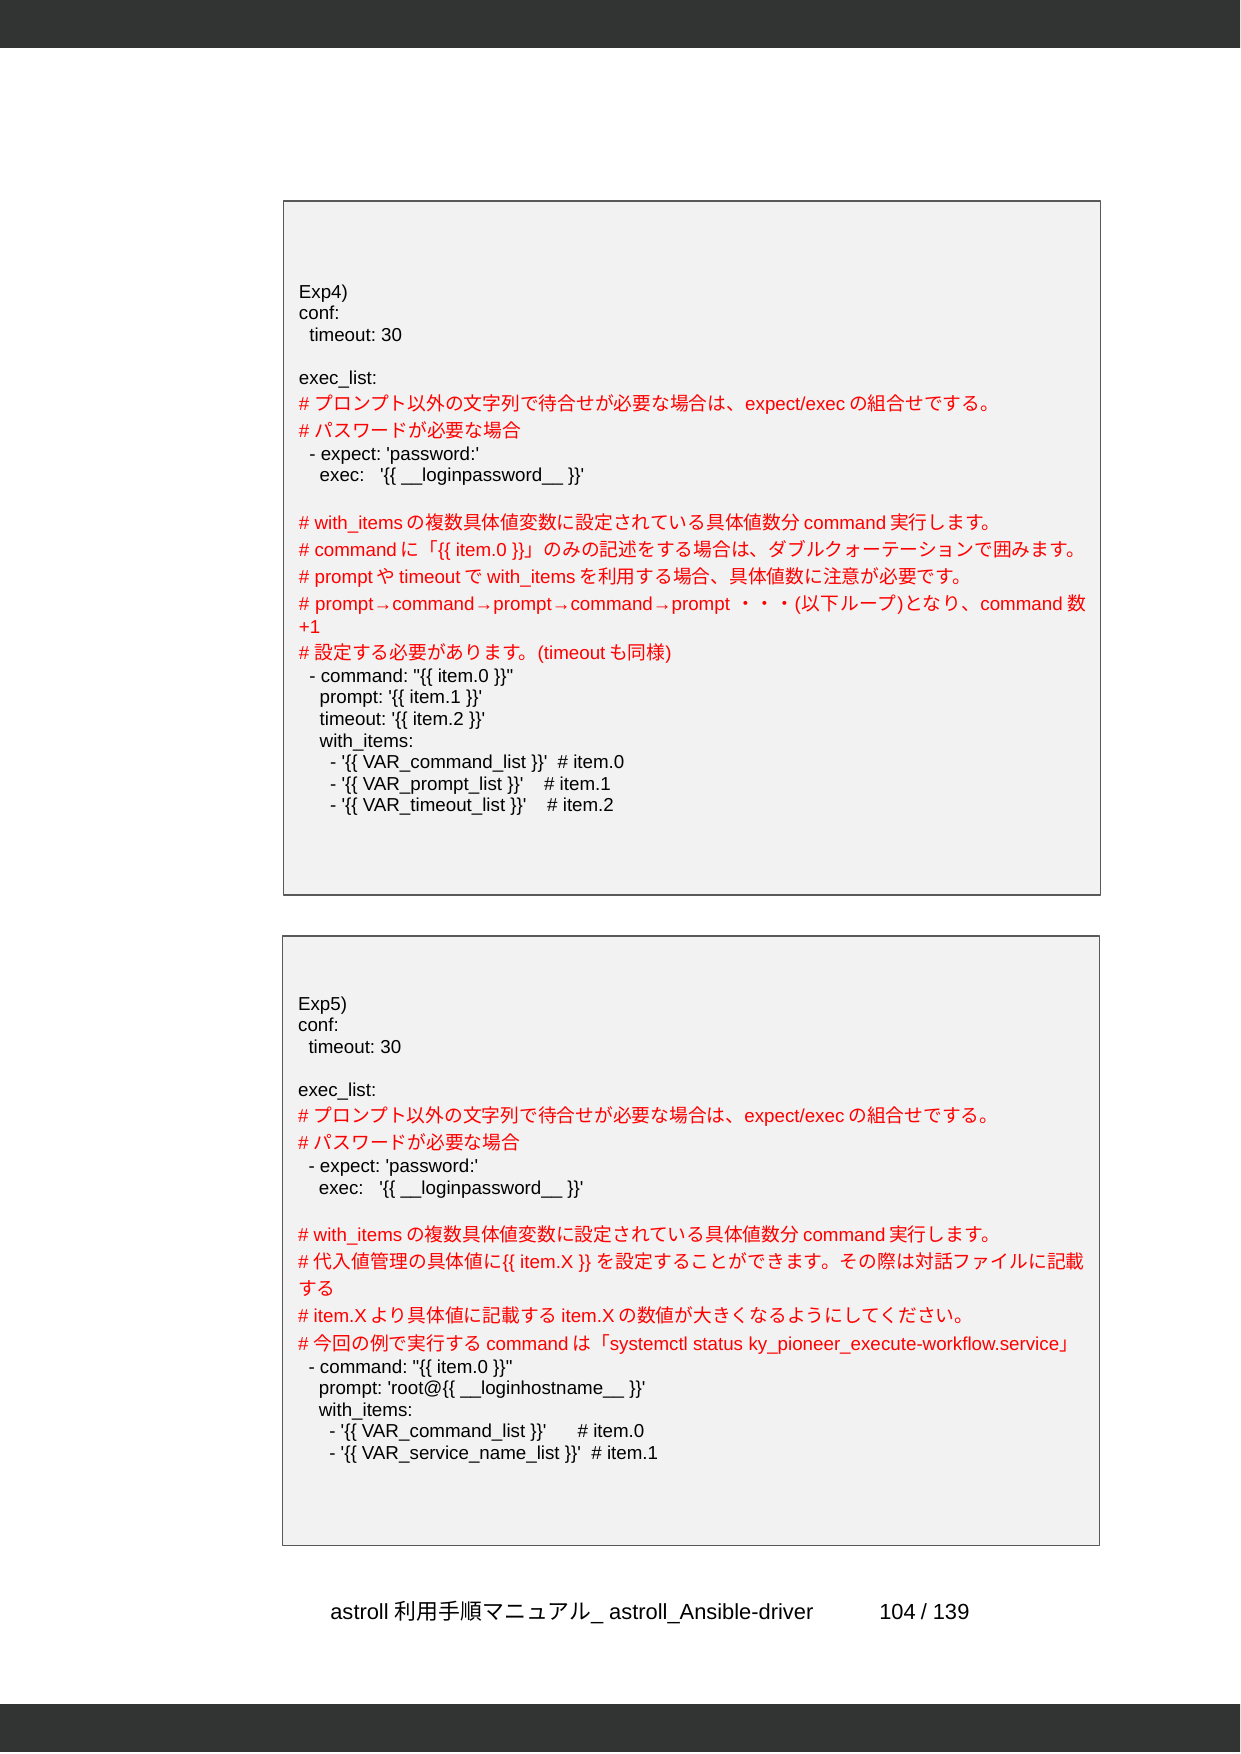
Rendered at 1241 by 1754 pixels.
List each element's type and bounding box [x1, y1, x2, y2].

picture [0, 0, 1241, 48]
picture [0, 1704, 1241, 1752]
